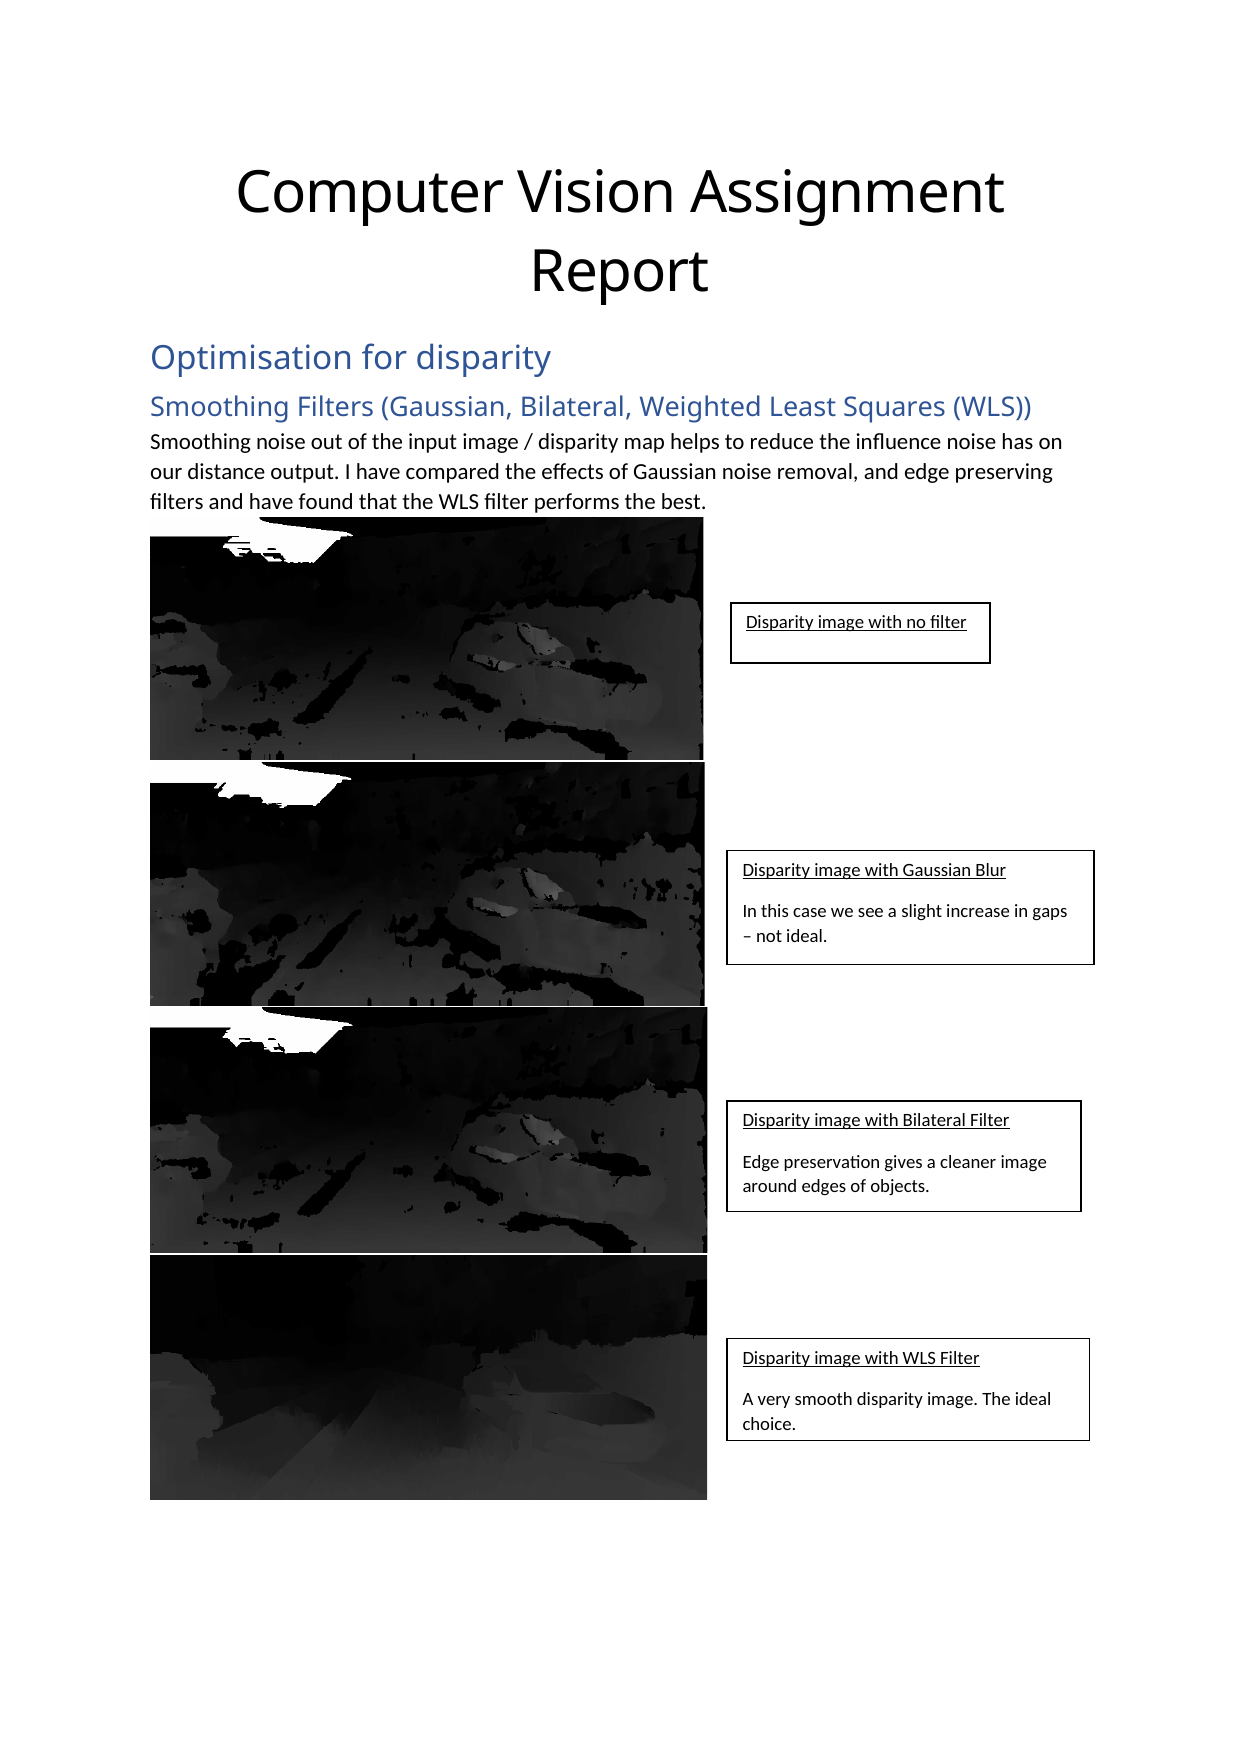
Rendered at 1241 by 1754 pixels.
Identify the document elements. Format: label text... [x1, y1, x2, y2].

picture [150, 762, 705, 1006]
picture [150, 1255, 708, 1500]
picture [150, 1007, 708, 1253]
subtitle Smoothing Filters (Gaussian, Bilateral, Weighted Least Squares (WLS)) [150, 387, 1090, 424]
title Computer Vision Assignment Report [150, 150, 1090, 309]
subtitle Optimisation for disparity [150, 334, 1090, 379]
picture [150, 517, 704, 760]
